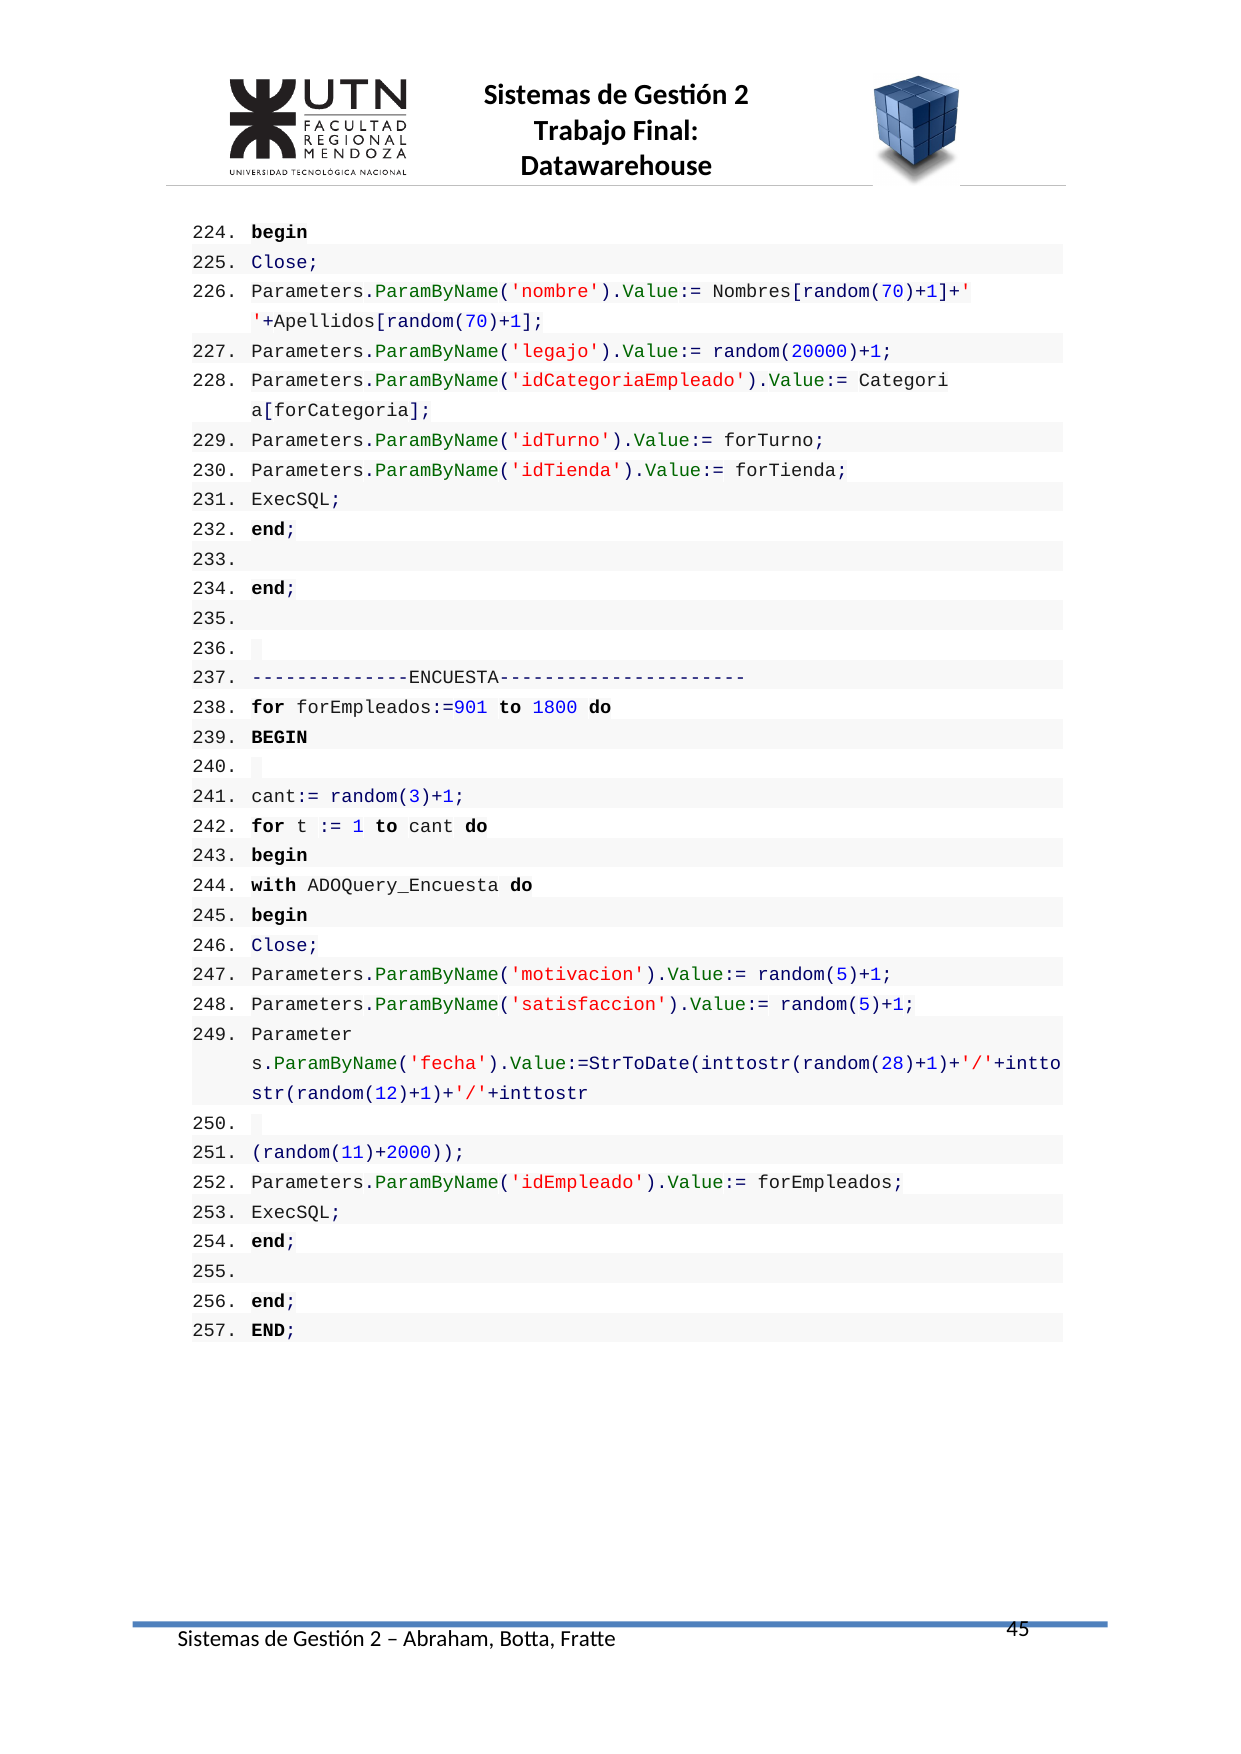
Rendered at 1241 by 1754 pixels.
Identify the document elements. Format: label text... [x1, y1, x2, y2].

list --------------ENCUESTA---------------------- [192, 660, 1063, 689]
list (random(11)+2000)); [192, 1135, 1063, 1164]
picture [872, 73, 960, 186]
list Close; [192, 244, 1063, 274]
list for t := 1 to cant do [192, 808, 1063, 838]
list for forEmpleados:=901 to 1800 do [192, 689, 1063, 719]
list Parameters.ParamByName('satisfaccion').Value:= random(5)+1; [192, 986, 1063, 1016]
list with ADOQuery_Encuesta do [192, 867, 1063, 897]
list end; [192, 1224, 1063, 1253]
list begin [192, 214, 1063, 244]
list end; [192, 511, 1063, 541]
list Parameters.ParamByName('idTurno').Value:= forTurno; [192, 422, 1063, 452]
list Parameters.ParamByName('legajo').Value:= random(20000)+1; [192, 333, 1063, 363]
list Parameters.ParamByName('nombre').Value:= Nombres[random(70)+1]+' '+Apellidos[random(70)+1]; [192, 274, 1063, 333]
list END; [192, 1313, 1063, 1342]
list ExecSQL; [192, 482, 1063, 511]
list Parameters.ParamByName('fecha').Value:=StrToDate(inttostr(random(28)+1)+'/'+inttostr(random(12)+1)+'/'+inttostr [192, 1016, 1063, 1105]
list Parameters.ParamByName('idCategoriaEmpleado').Value:= Categoria[forCategoria]; [192, 363, 1063, 422]
list end; [192, 1283, 1063, 1313]
picture [223, 77, 409, 182]
list end; [192, 571, 1063, 600]
list BEGIN [192, 719, 1063, 749]
list begin [192, 838, 1063, 867]
list Parameters.ParamByName('idEmpleado').Value:= forEmpleados; [192, 1164, 1063, 1194]
list Parameters.ParamByName('idTienda').Value:= forTienda; [192, 452, 1063, 482]
list Parameters.ParamByName('motivacion').Value:= random(5)+1; [192, 957, 1063, 986]
list begin [192, 897, 1063, 927]
list cant:= random(3)+1; [192, 778, 1063, 808]
list Close; [192, 927, 1063, 957]
list ExecSQL; [192, 1194, 1063, 1224]
